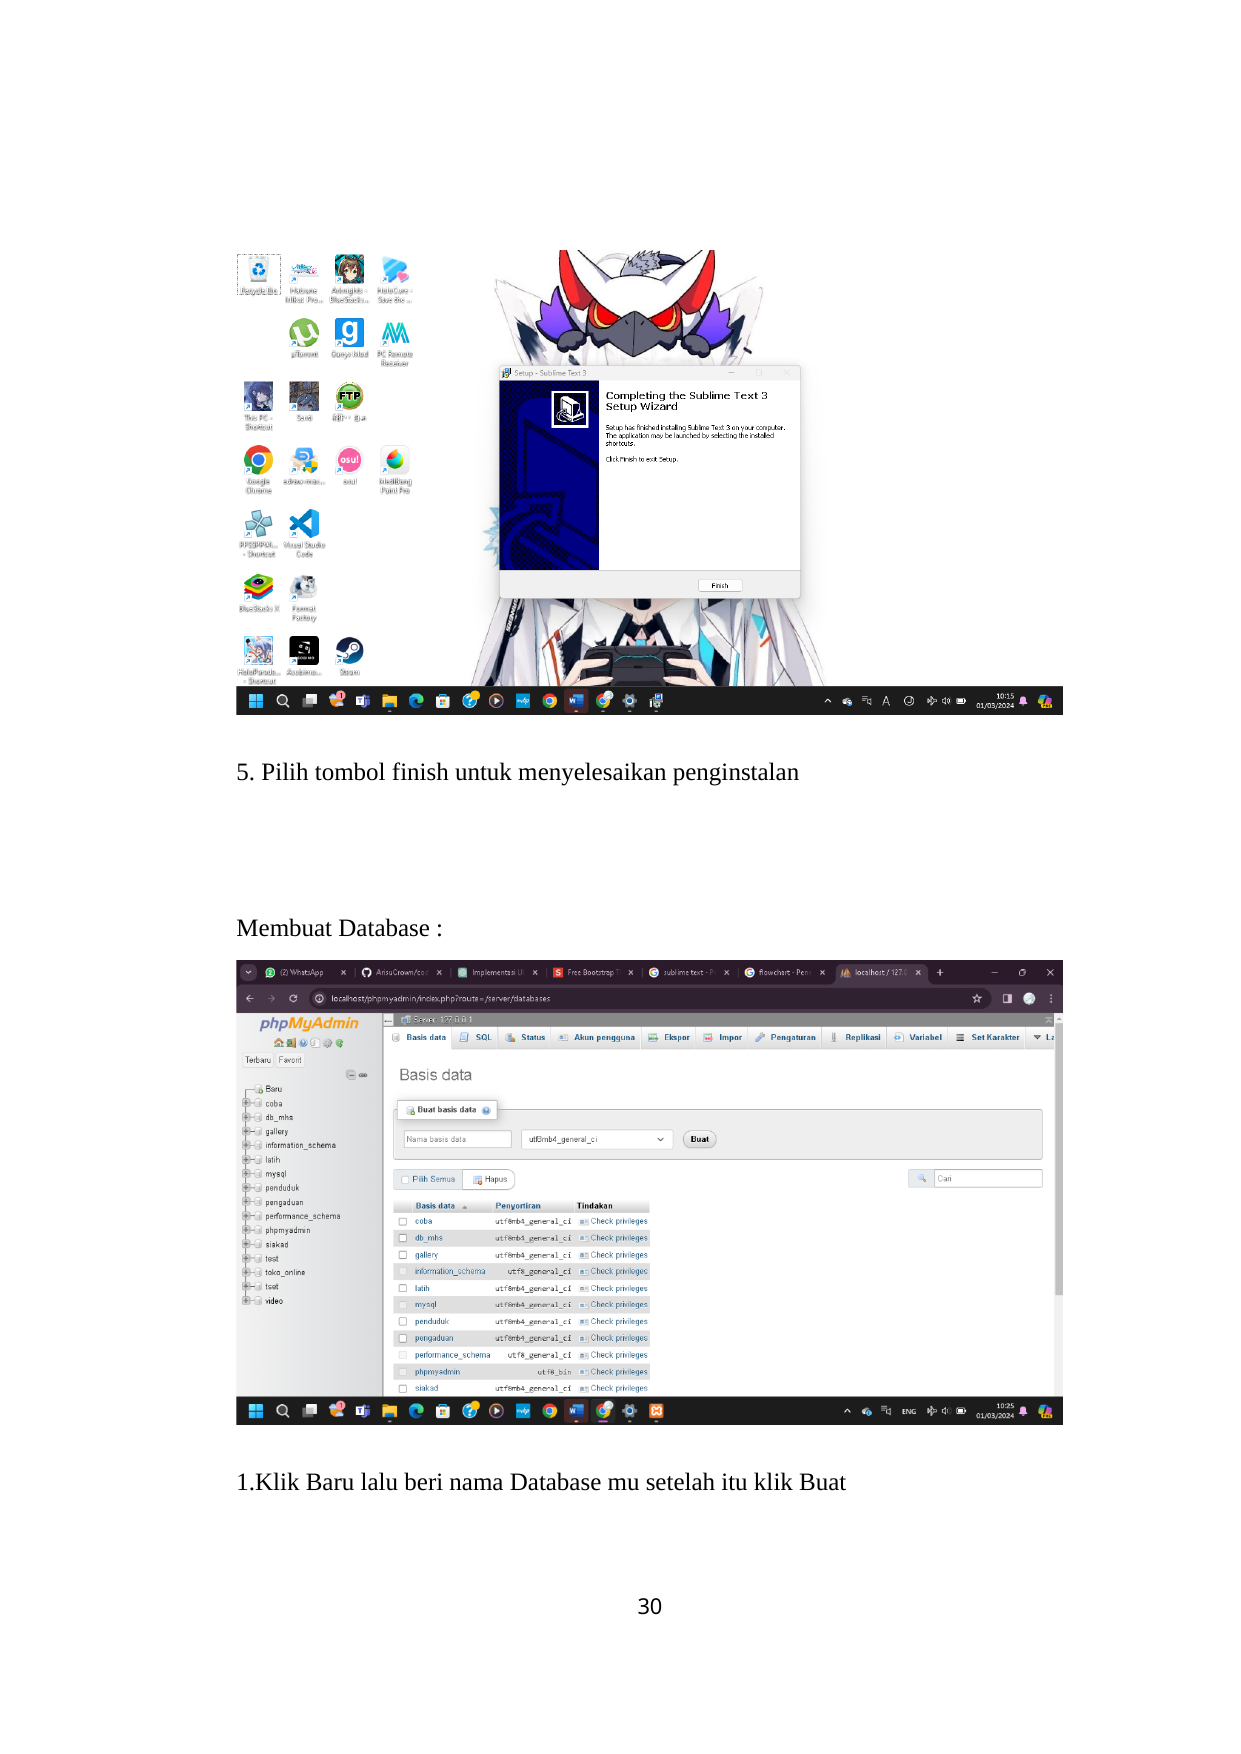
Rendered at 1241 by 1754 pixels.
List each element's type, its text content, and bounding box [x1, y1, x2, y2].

text Membuat Database : [236, 908, 1063, 946]
picture [236, 960, 1063, 1425]
text 5. Pilih tombol finish untuk menyelesaikan penginstalan [236, 753, 1063, 790]
text 1.Klik Baru lalu beri nama Database mu setelah itu klik Buat [236, 1462, 1063, 1500]
picture [236, 250, 1063, 715]
